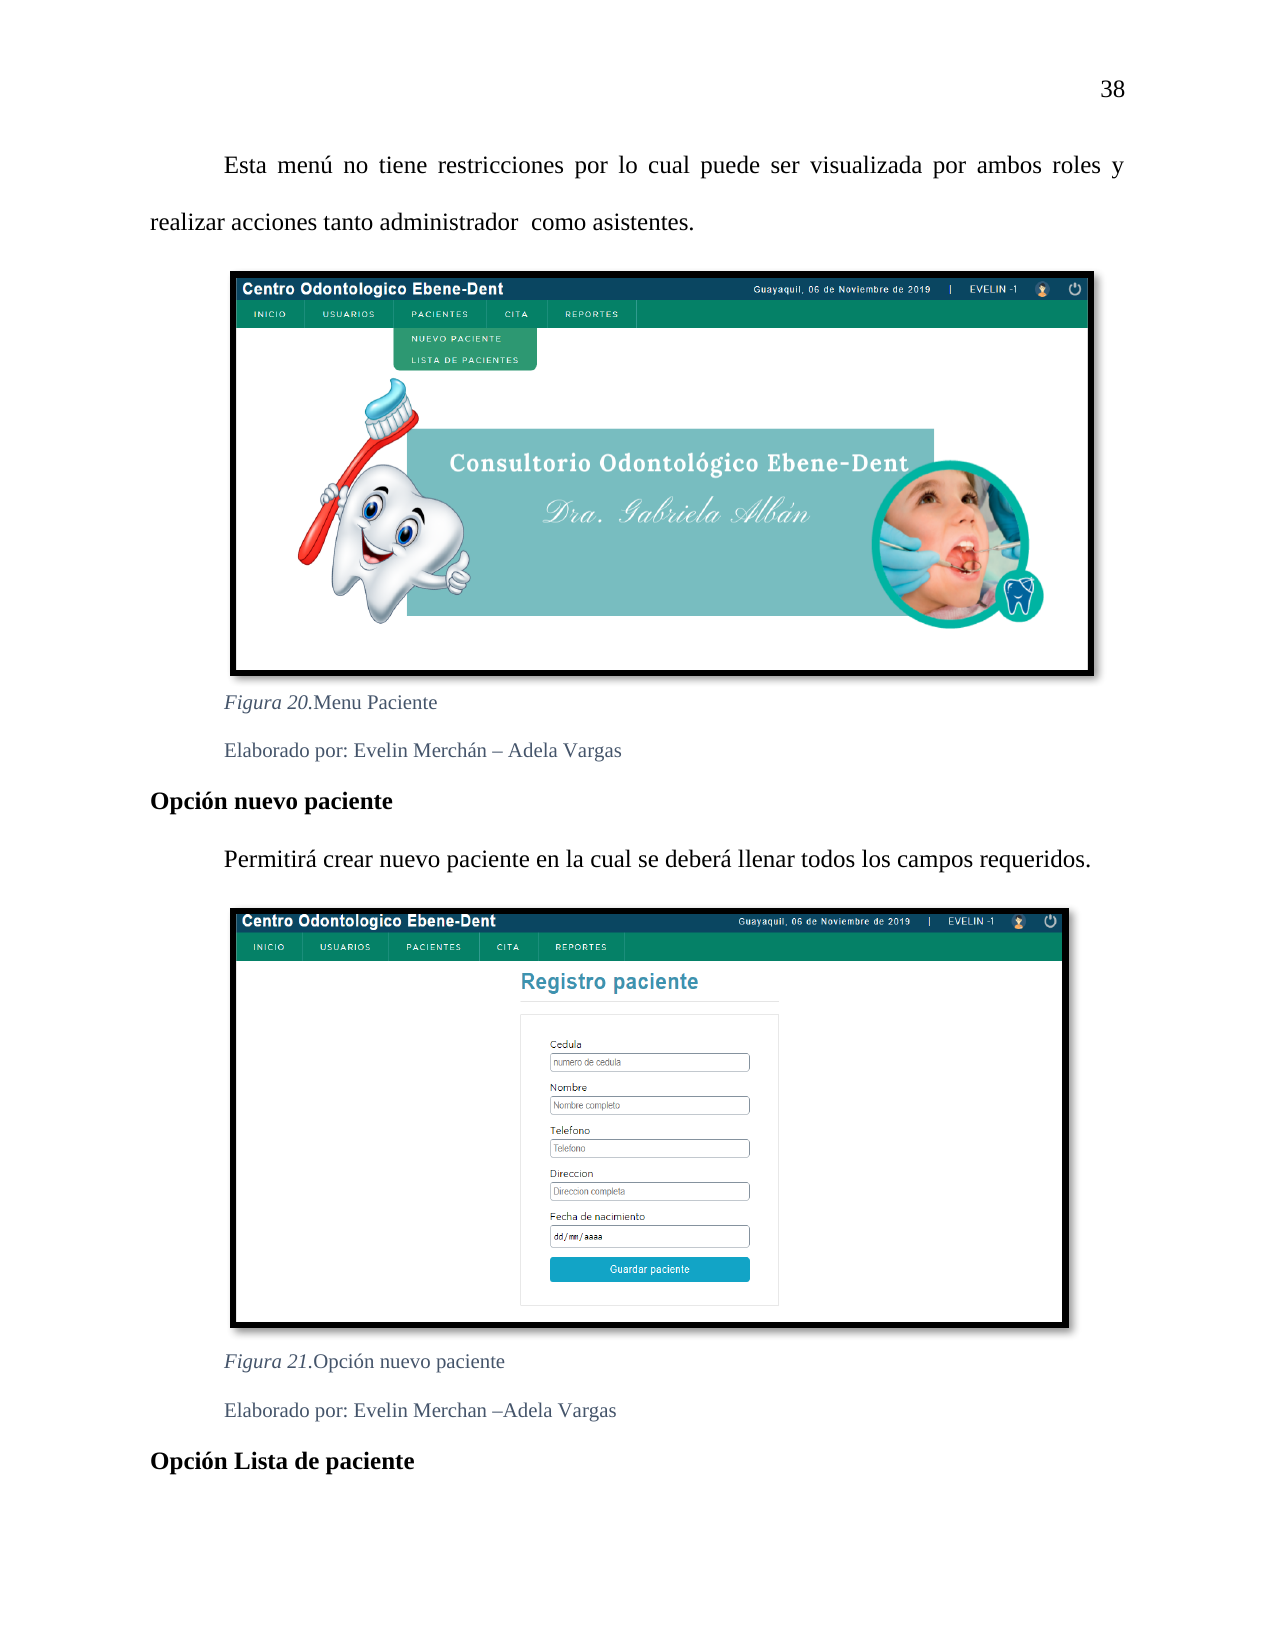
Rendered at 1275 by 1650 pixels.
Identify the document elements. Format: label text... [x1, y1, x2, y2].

text Elaborado por: Evelin Merchán – Adela Vargas [150, 738, 1125, 762]
text Permitirá crear nuevo paciente en la cual se deberá llenar todos los campos requeridos. [150, 844, 1125, 873]
picture [236, 914, 1062, 1322]
text Opción nuevo paciente [150, 786, 1125, 815]
picture [236, 278, 1088, 670]
text Opción Lista de paciente [150, 1446, 1125, 1474]
text Esta menú no tiene restricciones por lo cual puede ser visualizada por ambos roles y realizar acciones tanto administrador como asistentes. [150, 150, 1125, 236]
text Elaborado por: Evelin Merchan –Adela Vargas [150, 1398, 1125, 1422]
text Figura 20.Menu Paciente [150, 690, 1125, 714]
text Figura 21.Opción nuevo paciente [150, 1349, 1125, 1373]
